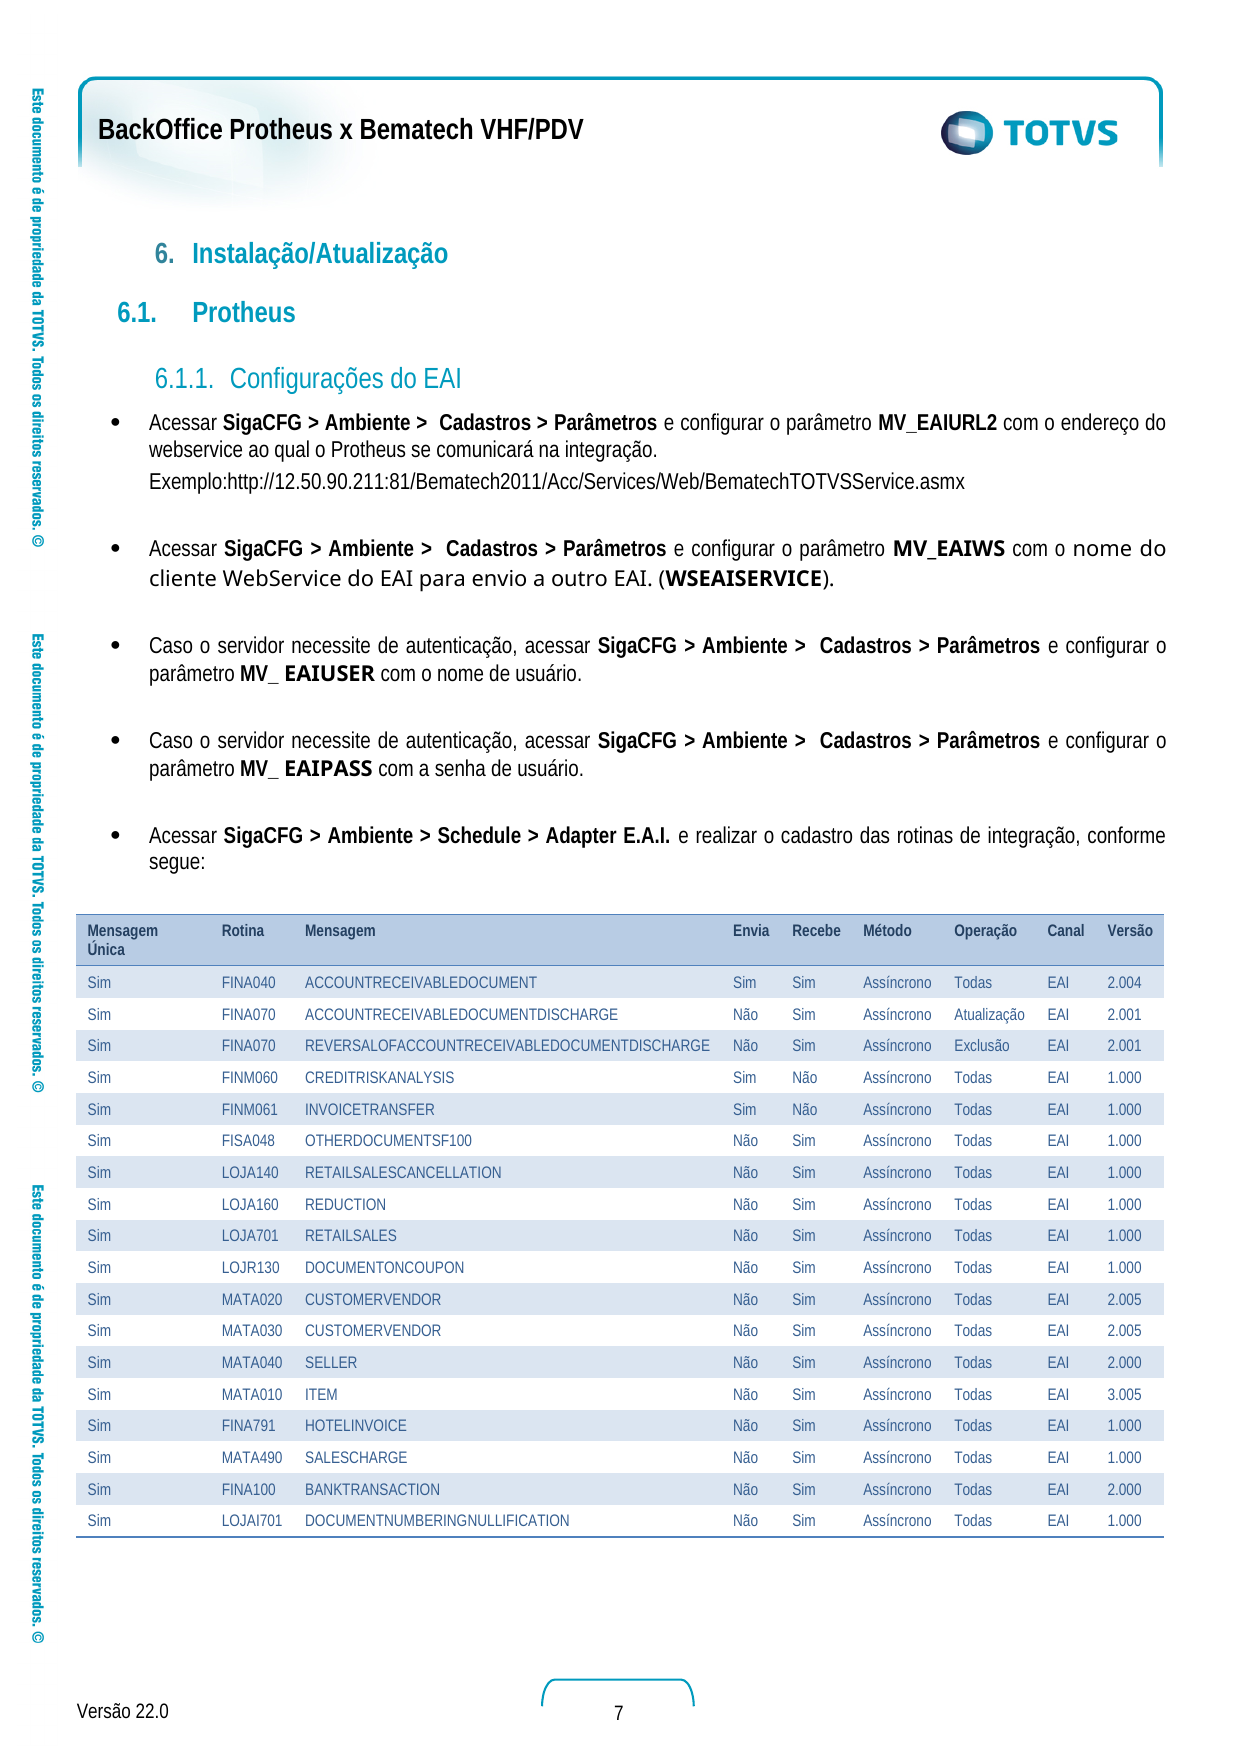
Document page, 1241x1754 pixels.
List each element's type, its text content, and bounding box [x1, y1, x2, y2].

table_cell Atualização [943, 998, 1036, 1030]
table_cell FINA070 [210, 998, 294, 1030]
table_cell Assíncrono [852, 1125, 943, 1156]
list Caso o servidor necessite de autenticação, acessar SigaCFG > Ambiente > Cadastros > Parâmetros e configurar o parâmetro MV_ EAIUSER com o nome de usuário. [111, 632, 1166, 688]
table_cell Sim [781, 1283, 852, 1315]
table_cell Sim [781, 1473, 852, 1505]
table_cell RETAILSALES [294, 1220, 722, 1251]
table_cell Não [722, 1505, 781, 1536]
table_cell EAI [1036, 1220, 1096, 1251]
table_cell EAI [1036, 1315, 1096, 1346]
subtitle Configurações do EAI [154, 361, 1166, 394]
list Caso o servidor necessite de autenticação, acessar SigaCFG > Ambiente > Cadastros > Parâmetros e configurar o parâmetro MV_ EAIPASS com a senha de usuário. [111, 727, 1166, 783]
table_header Mensagem [294, 915, 722, 965]
table_cell EAI [1036, 998, 1096, 1030]
table_cell 2.001 [1096, 998, 1164, 1030]
table_cell REDUCTION [294, 1188, 722, 1220]
table_cell Todas [943, 1061, 1036, 1093]
table_cell Assíncrono [852, 1061, 943, 1093]
table_cell Não [722, 1283, 781, 1315]
table_cell MATA490 [210, 1441, 294, 1473]
table_cell FINM060 [210, 1061, 294, 1093]
table_cell 2.000 [1096, 1473, 1164, 1505]
table_cell Assíncrono [852, 1030, 943, 1061]
table_cell Exclusão [943, 1030, 1036, 1061]
table_cell Sim [76, 1030, 210, 1061]
table_cell 1.000 [1096, 1220, 1164, 1251]
table_cell EAI [1036, 1093, 1096, 1125]
table_cell Todas [943, 1315, 1036, 1346]
table_cell Não [722, 1220, 781, 1251]
table_cell Não [722, 1346, 781, 1378]
table_cell Sim [76, 1125, 210, 1156]
table_cell Sim [781, 1441, 852, 1473]
subtitle Instalação/Atualização [154, 236, 1166, 270]
table_cell Sim [781, 1220, 852, 1251]
table_cell Sim [76, 1220, 210, 1251]
table_cell 1.000 [1096, 1410, 1164, 1441]
table_cell Assíncrono [852, 1220, 943, 1251]
table_cell EAI [1036, 1441, 1096, 1473]
table_cell REVERSALOFACCOUNTRECEIVABLEDOCUMENTDISCHARGE [294, 1030, 722, 1061]
table_cell FINA100 [210, 1473, 294, 1505]
table_header Recebe [781, 915, 852, 965]
table_cell Sim [781, 1156, 852, 1188]
table_cell EAI [1036, 1030, 1096, 1061]
table_cell Todas [943, 1251, 1036, 1283]
table_cell MATA010 [210, 1378, 294, 1410]
table_cell Não [722, 1156, 781, 1188]
table_cell FISA048 [210, 1125, 294, 1156]
table_cell Sim [76, 1093, 210, 1125]
table_cell 1.000 [1096, 1125, 1164, 1156]
table_cell 1.000 [1096, 1061, 1164, 1093]
table_cell Sim [781, 1346, 852, 1378]
table_cell DOCUMENTONCOUPON [294, 1251, 722, 1283]
table_header Operação [943, 915, 1036, 965]
table_header Canal [1036, 915, 1096, 965]
table_cell EAI [1036, 1125, 1096, 1156]
table_cell Sim [76, 1283, 210, 1315]
table_cell INVOICETRANSFER [294, 1093, 722, 1125]
table_cell FINA070 [210, 1030, 294, 1061]
table_cell Sim [76, 966, 210, 998]
table_cell Não [722, 998, 781, 1030]
picture [75, 73, 1167, 231]
table_cell HOTELINVOICE [294, 1410, 722, 1441]
table_cell CUSTOMERVENDOR [294, 1283, 722, 1315]
table_cell EAI [1036, 966, 1096, 998]
table_cell Sim [781, 1251, 852, 1283]
table_cell Não [722, 1125, 781, 1156]
table_cell ACCOUNTRECEIVABLEDOCUMENTDISCHARGE [294, 998, 722, 1030]
table_cell Todas [943, 966, 1036, 998]
table_cell 2.005 [1096, 1283, 1164, 1315]
table_cell EAI [1036, 1156, 1096, 1188]
table_cell Não [722, 1251, 781, 1283]
table_cell Não [781, 1093, 852, 1125]
table_cell Todas [943, 1378, 1036, 1410]
table_cell EAI [1036, 1410, 1096, 1441]
table_cell Todas [943, 1220, 1036, 1251]
table_cell Sim [722, 1061, 781, 1093]
table_cell 3.005 [1096, 1378, 1164, 1410]
table_cell MATA030 [210, 1315, 294, 1346]
table_cell 2.000 [1096, 1346, 1164, 1378]
table_cell Sim [781, 966, 852, 998]
table_cell EAI [1036, 1188, 1096, 1220]
table_cell EAI [1036, 1346, 1096, 1378]
table_cell Sim [76, 1441, 210, 1473]
table_cell Sim [781, 1125, 852, 1156]
table_cell LOJA160 [210, 1188, 294, 1220]
table_cell Não [722, 1315, 781, 1346]
list Acessar SigaCFG > Ambiente > Cadastros > Parâmetros e configurar o parâmetro MV_EAIURL2 com o endereço do webservice ao qual o Protheus se comunicará na integração. [111, 409, 1166, 462]
table_cell Assíncrono [852, 1441, 943, 1473]
table_cell Sim [76, 1410, 210, 1441]
table_cell Sim [722, 1093, 781, 1125]
table_cell Sim [76, 998, 210, 1030]
table_cell Não [722, 1188, 781, 1220]
table_cell Não [722, 1030, 781, 1061]
table_cell Assíncrono [852, 1378, 943, 1410]
table_cell Todas [943, 1283, 1036, 1315]
table_cell 1.000 [1096, 1505, 1164, 1536]
table_cell Sim [781, 1315, 852, 1346]
text Exemplo:http://12.50.90.211:81/Bematech2011/Acc/Services/Web/BematechTOTVSService.asmx [149, 468, 1166, 494]
table_cell 1.000 [1096, 1188, 1164, 1220]
table_cell Assíncrono [852, 1315, 943, 1346]
table_cell ITEM [294, 1378, 722, 1410]
table_cell LOJA701 [210, 1220, 294, 1251]
list Acessar SigaCFG > Ambiente > Cadastros > Parâmetros e configurar o parâmetro MV_EAIWS com o nome do cliente WebService do EAI para envio a outro EAI. (WSEAISERVICE). [111, 533, 1166, 593]
table_cell Assíncrono [852, 966, 943, 998]
subtitle Protheus [117, 295, 1166, 328]
table_cell Sim [76, 1251, 210, 1283]
table_cell Assíncrono [852, 1473, 943, 1505]
table_cell Todas [943, 1156, 1036, 1188]
table_cell Assíncrono [852, 1188, 943, 1220]
table_cell Todas [943, 1346, 1036, 1378]
table_cell Sim [781, 1505, 852, 1536]
table_cell Todas [943, 1473, 1036, 1505]
table_cell Assíncrono [852, 1251, 943, 1283]
table_cell CREDITRISKANALYSIS [294, 1061, 722, 1093]
table_cell EAI [1036, 1378, 1096, 1410]
table_cell Sim [76, 1315, 210, 1346]
table_cell Sim [781, 1410, 852, 1441]
table_cell ACCOUNTRECEIVABLEDOCUMENT [294, 966, 722, 998]
table_header Método [852, 915, 943, 965]
table_cell LOJA140 [210, 1156, 294, 1188]
table_cell Todas [943, 1093, 1036, 1125]
table_cell 1.000 [1096, 1251, 1164, 1283]
table_cell FINM061 [210, 1093, 294, 1125]
table_cell 2.001 [1096, 1030, 1164, 1061]
table_cell Não [722, 1410, 781, 1441]
table_cell 2.004 [1096, 966, 1164, 998]
table_cell CUSTOMERVENDOR [294, 1315, 722, 1346]
table_cell EAI [1036, 1283, 1096, 1315]
table_cell Sim [781, 1188, 852, 1220]
table_cell Todas [943, 1125, 1036, 1156]
table_cell Sim [76, 1378, 210, 1410]
table_cell Não [722, 1441, 781, 1473]
table_header Envia [722, 915, 781, 965]
table_header Rotina [210, 915, 294, 965]
table_cell EAI [1036, 1505, 1096, 1536]
table_cell BANKTRANSACTION [294, 1473, 722, 1505]
table_cell LOJR130 [210, 1251, 294, 1283]
table_cell Sim [781, 998, 852, 1030]
table_header Versão [1096, 915, 1164, 965]
table_cell Assíncrono [852, 1283, 943, 1315]
table_cell Sim [76, 1505, 210, 1536]
table_header Mensagem Única [76, 915, 210, 965]
table_cell OTHERDOCUMENTSF100 [294, 1125, 722, 1156]
table_cell Assíncrono [852, 1156, 943, 1188]
table_cell EAI [1036, 1473, 1096, 1505]
table_cell FINA040 [210, 966, 294, 998]
table_cell MATA040 [210, 1346, 294, 1378]
table_cell Sim [781, 1378, 852, 1410]
table_cell LOJAI701 [210, 1505, 294, 1536]
table_cell Sim [76, 1188, 210, 1220]
table_cell Sim [781, 1030, 852, 1061]
table_cell 1.000 [1096, 1156, 1164, 1188]
table_cell Assíncrono [852, 1093, 943, 1125]
table_cell Assíncrono [852, 1346, 943, 1378]
table_cell 2.005 [1096, 1315, 1164, 1346]
list Acessar SigaCFG > Ambiente > Schedule > Adapter E.A.I. e realizar o cadastro das rotinas de integração, conforme segue: [111, 822, 1166, 874]
table_cell Assíncrono [852, 998, 943, 1030]
table_cell SELLER [294, 1346, 722, 1378]
table_cell Não [722, 1473, 781, 1505]
table_cell 1.000 [1096, 1093, 1164, 1125]
table_cell Sim [76, 1346, 210, 1378]
table_cell Assíncrono [852, 1410, 943, 1441]
table_cell EAI [1036, 1061, 1096, 1093]
table_cell Sim [76, 1061, 210, 1093]
table_cell EAI [1036, 1251, 1096, 1283]
table_cell Sim [76, 1473, 210, 1505]
table_cell Todas [943, 1188, 1036, 1220]
picture [17, 14, 58, 1746]
table_cell Assíncrono [852, 1505, 943, 1536]
table_cell Todas [943, 1505, 1036, 1536]
table_cell Sim [722, 966, 781, 998]
table_cell Não [722, 1378, 781, 1410]
table_cell FINA791 [210, 1410, 294, 1441]
table_cell Não [781, 1061, 852, 1093]
table_cell SALESCHARGE [294, 1441, 722, 1473]
table_cell Todas [943, 1441, 1036, 1473]
table_cell Todas [943, 1410, 1036, 1441]
table_cell RETAILSALESCANCELLATION [294, 1156, 722, 1188]
table_cell 1.000 [1096, 1441, 1164, 1473]
table_cell Sim [76, 1156, 210, 1188]
table_cell MATA020 [210, 1283, 294, 1315]
table_cell DOCUMENTNUMBERINGNULLIFICATION [294, 1505, 722, 1536]
